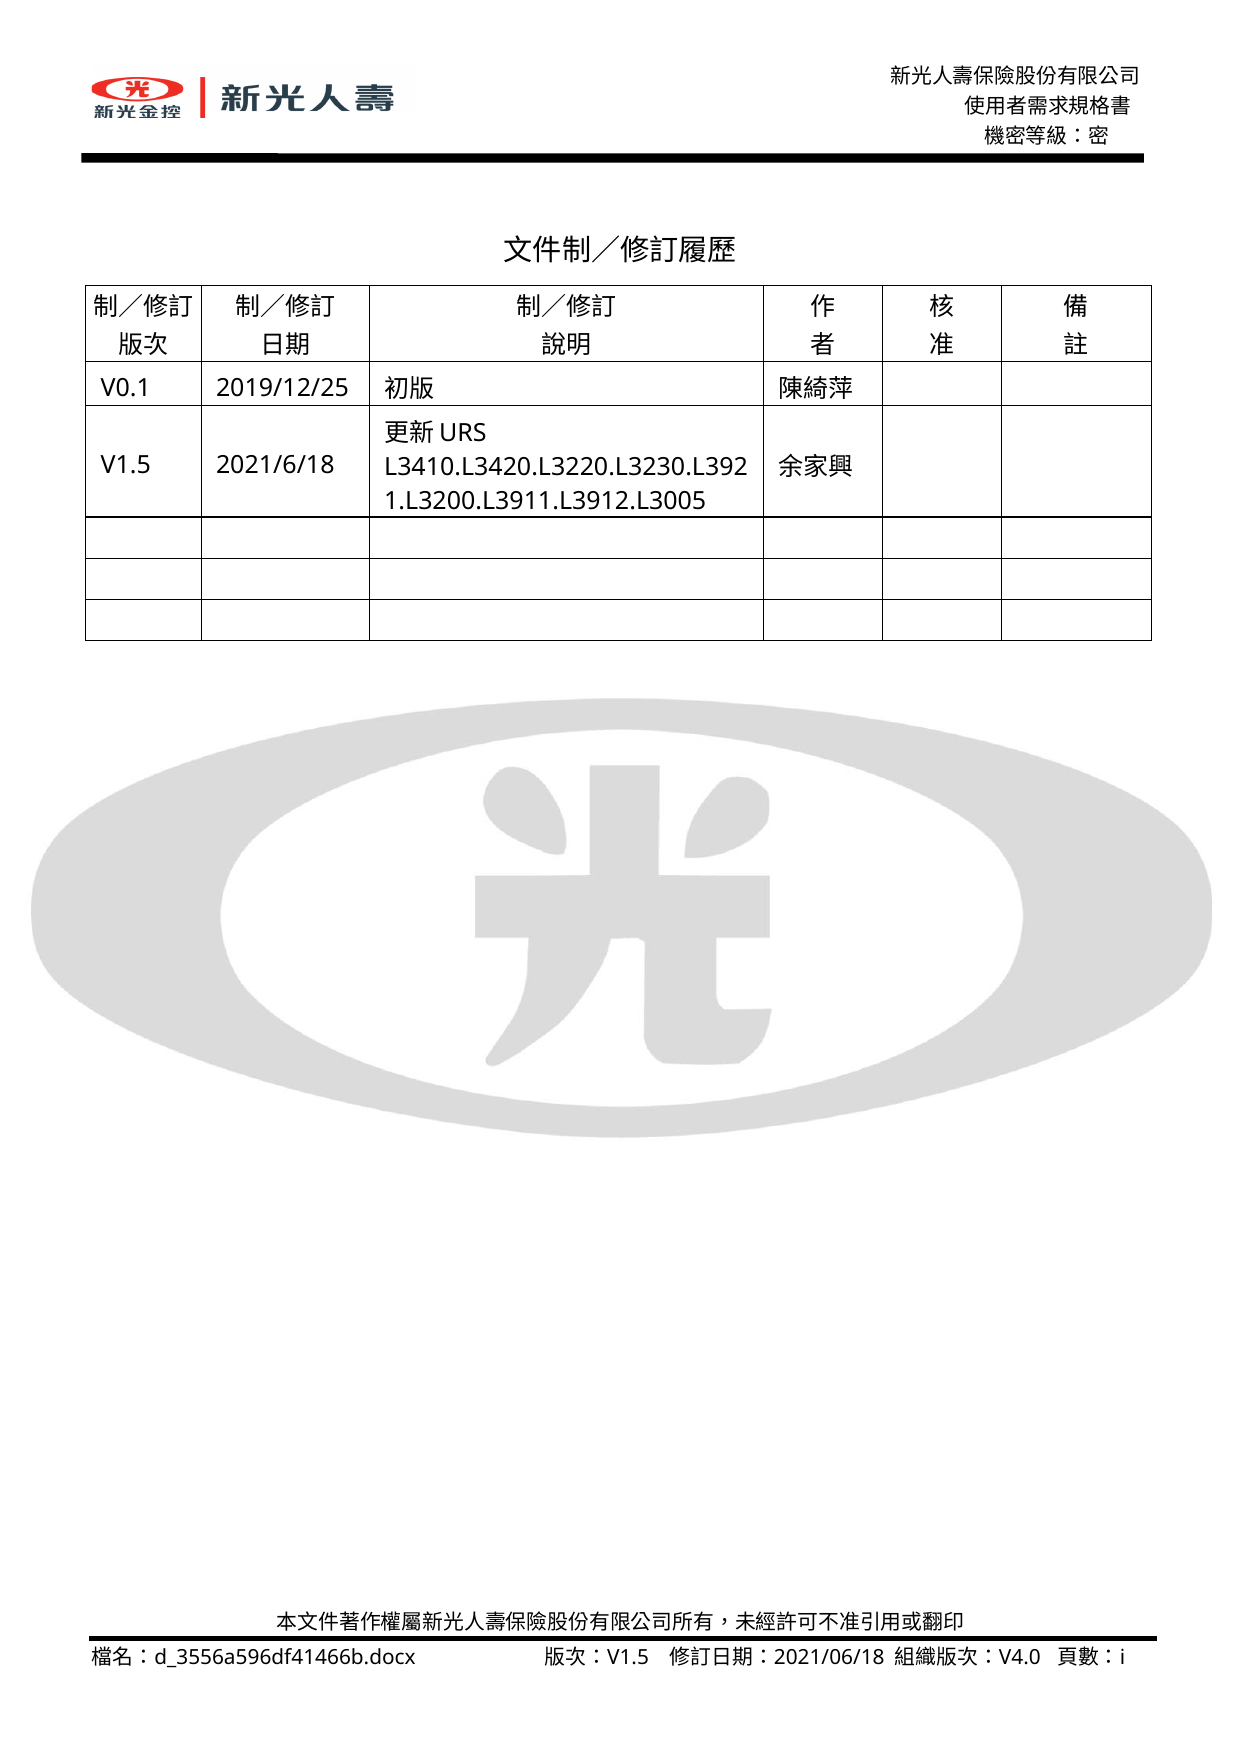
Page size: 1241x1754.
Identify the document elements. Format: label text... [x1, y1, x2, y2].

table_cell [764, 600, 882, 640]
picture [91, 61, 417, 118]
table_header 作 者 [764, 286, 882, 361]
table_cell V0.1 [86, 362, 201, 405]
table_cell [1002, 518, 1151, 558]
table_cell V1.5 [86, 406, 201, 516]
table_header 制／修訂 日期 [202, 286, 369, 361]
table_cell [1002, 559, 1151, 599]
table_cell [370, 518, 763, 558]
table_header 備 註 [1002, 286, 1151, 361]
table_cell 陳綺萍 [764, 362, 882, 405]
table_cell [202, 518, 369, 558]
table_cell 2019/12/25 [202, 362, 369, 405]
table_cell 更新URS L3410.L3420.L3220.L3230.L3921.L3200.L3911.L3912.L3005 [370, 406, 763, 516]
table_cell 初版 [370, 362, 763, 405]
table_cell [202, 600, 369, 640]
table_cell [86, 518, 201, 558]
picture [25, 690, 1215, 1144]
table_cell [370, 559, 763, 599]
table_cell [883, 518, 1001, 558]
table_cell [202, 559, 369, 599]
table_cell [1002, 406, 1151, 516]
text 文件制／修訂履歷 [89, 210, 1152, 285]
table_cell 余家興 [764, 406, 882, 516]
table_cell [764, 518, 882, 558]
table_cell [86, 559, 201, 599]
table_header 核 准 [883, 286, 1001, 361]
table_cell [883, 600, 1001, 640]
table_cell [370, 600, 763, 640]
table_cell [86, 600, 201, 640]
table_cell [883, 559, 1001, 599]
table_cell [883, 362, 1001, 405]
table_cell [1002, 600, 1151, 640]
table_cell [883, 406, 1001, 516]
table_header 制／修訂 版次 [86, 286, 201, 361]
table_cell [764, 559, 882, 599]
table_cell [1002, 362, 1151, 405]
table_header 制／修訂 說明 [370, 286, 763, 361]
table_cell 2021/6/18 [202, 406, 369, 516]
